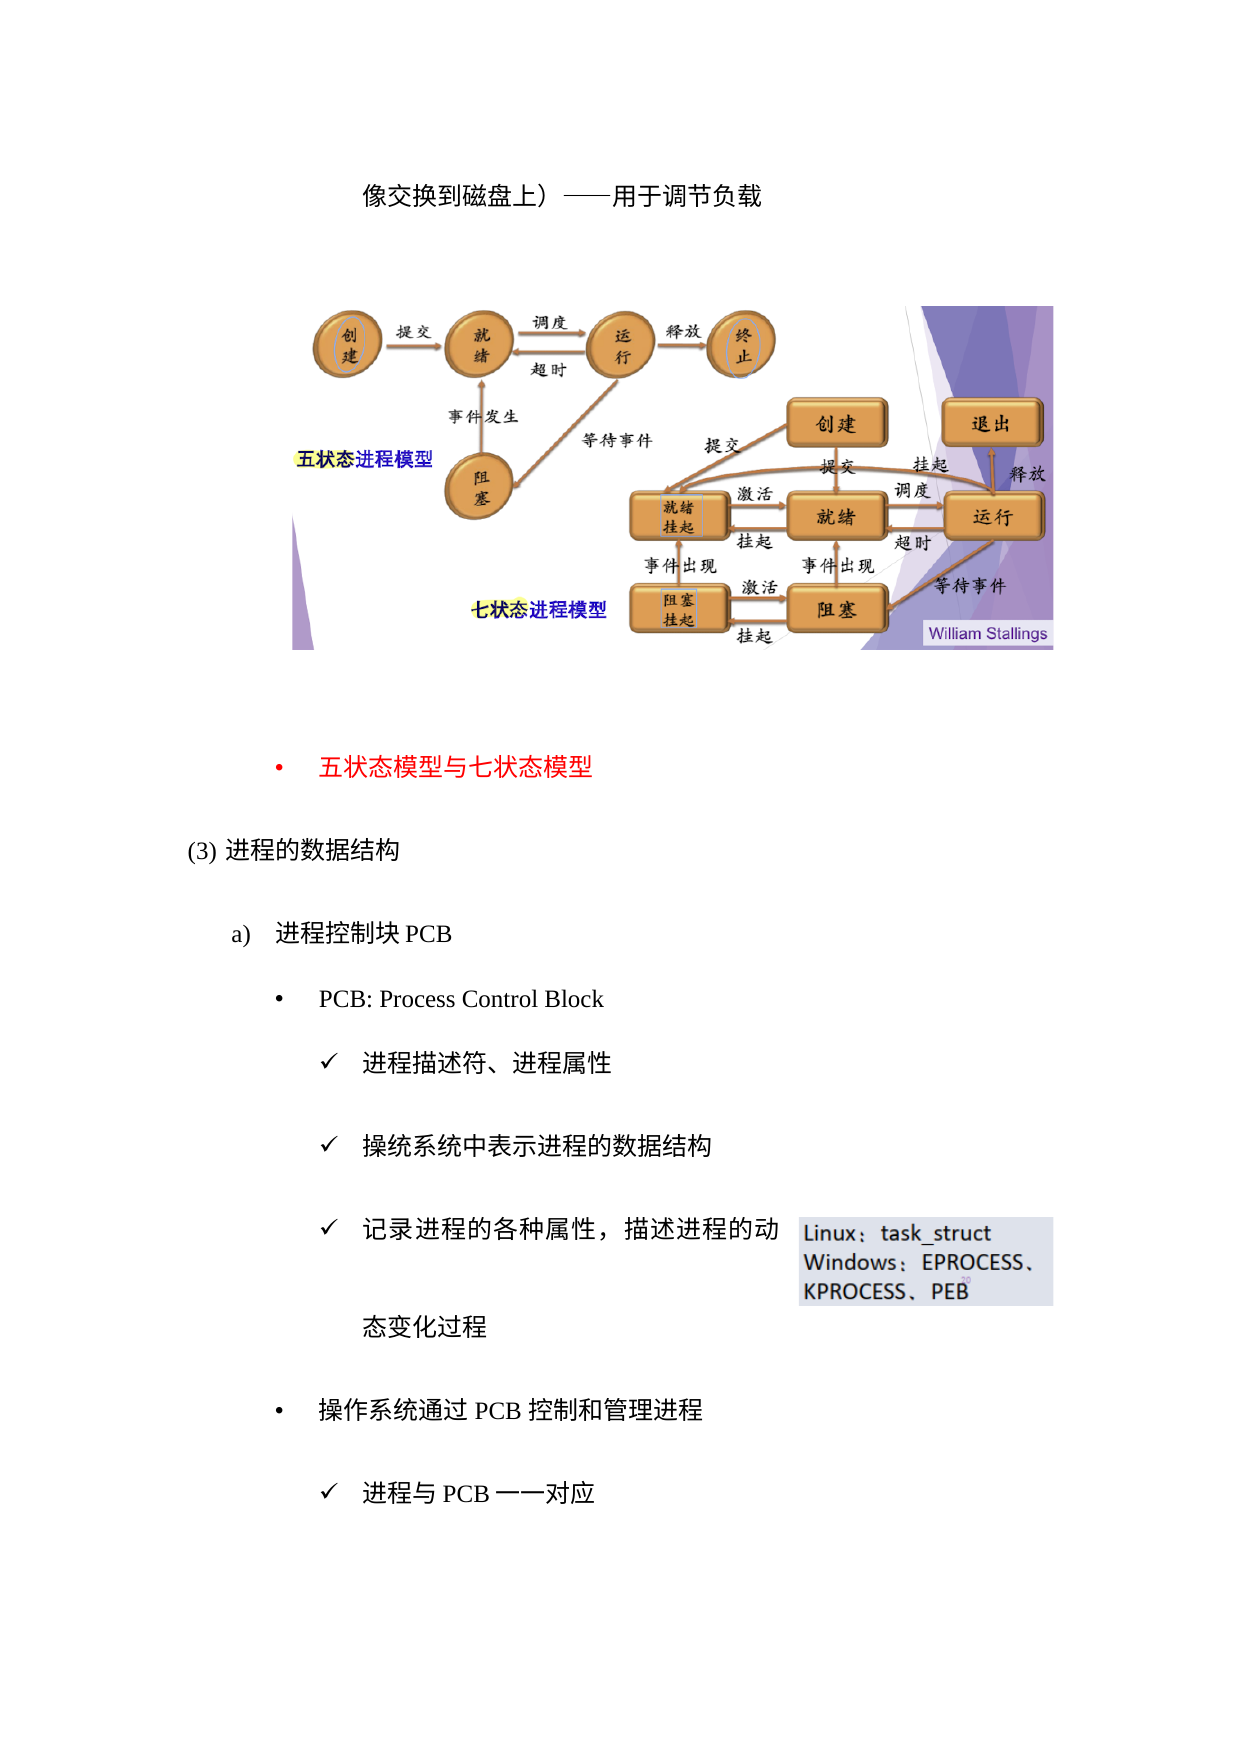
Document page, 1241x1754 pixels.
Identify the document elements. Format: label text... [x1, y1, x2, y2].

list 进程描述符、进程属性 [319, 1029, 1053, 1094]
picture [292, 306, 1054, 650]
picture [798, 1217, 1054, 1306]
list 操作系统通过 PCB 控制和管理进程 [275, 1376, 1053, 1441]
list 进程与PCB一一对应 [319, 1459, 1053, 1524]
list 进程的数据结构 [187, 816, 1053, 881]
list 操统系统中表示进程的数据结构 [319, 1112, 1053, 1177]
list 记录进程的各种属性，描述进程的动态变化过程 [319, 1195, 1053, 1358]
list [362, 162, 1053, 227]
list PCB: Process Control Block [275, 982, 1053, 1014]
list 进程控制块PCB [231, 899, 1053, 964]
